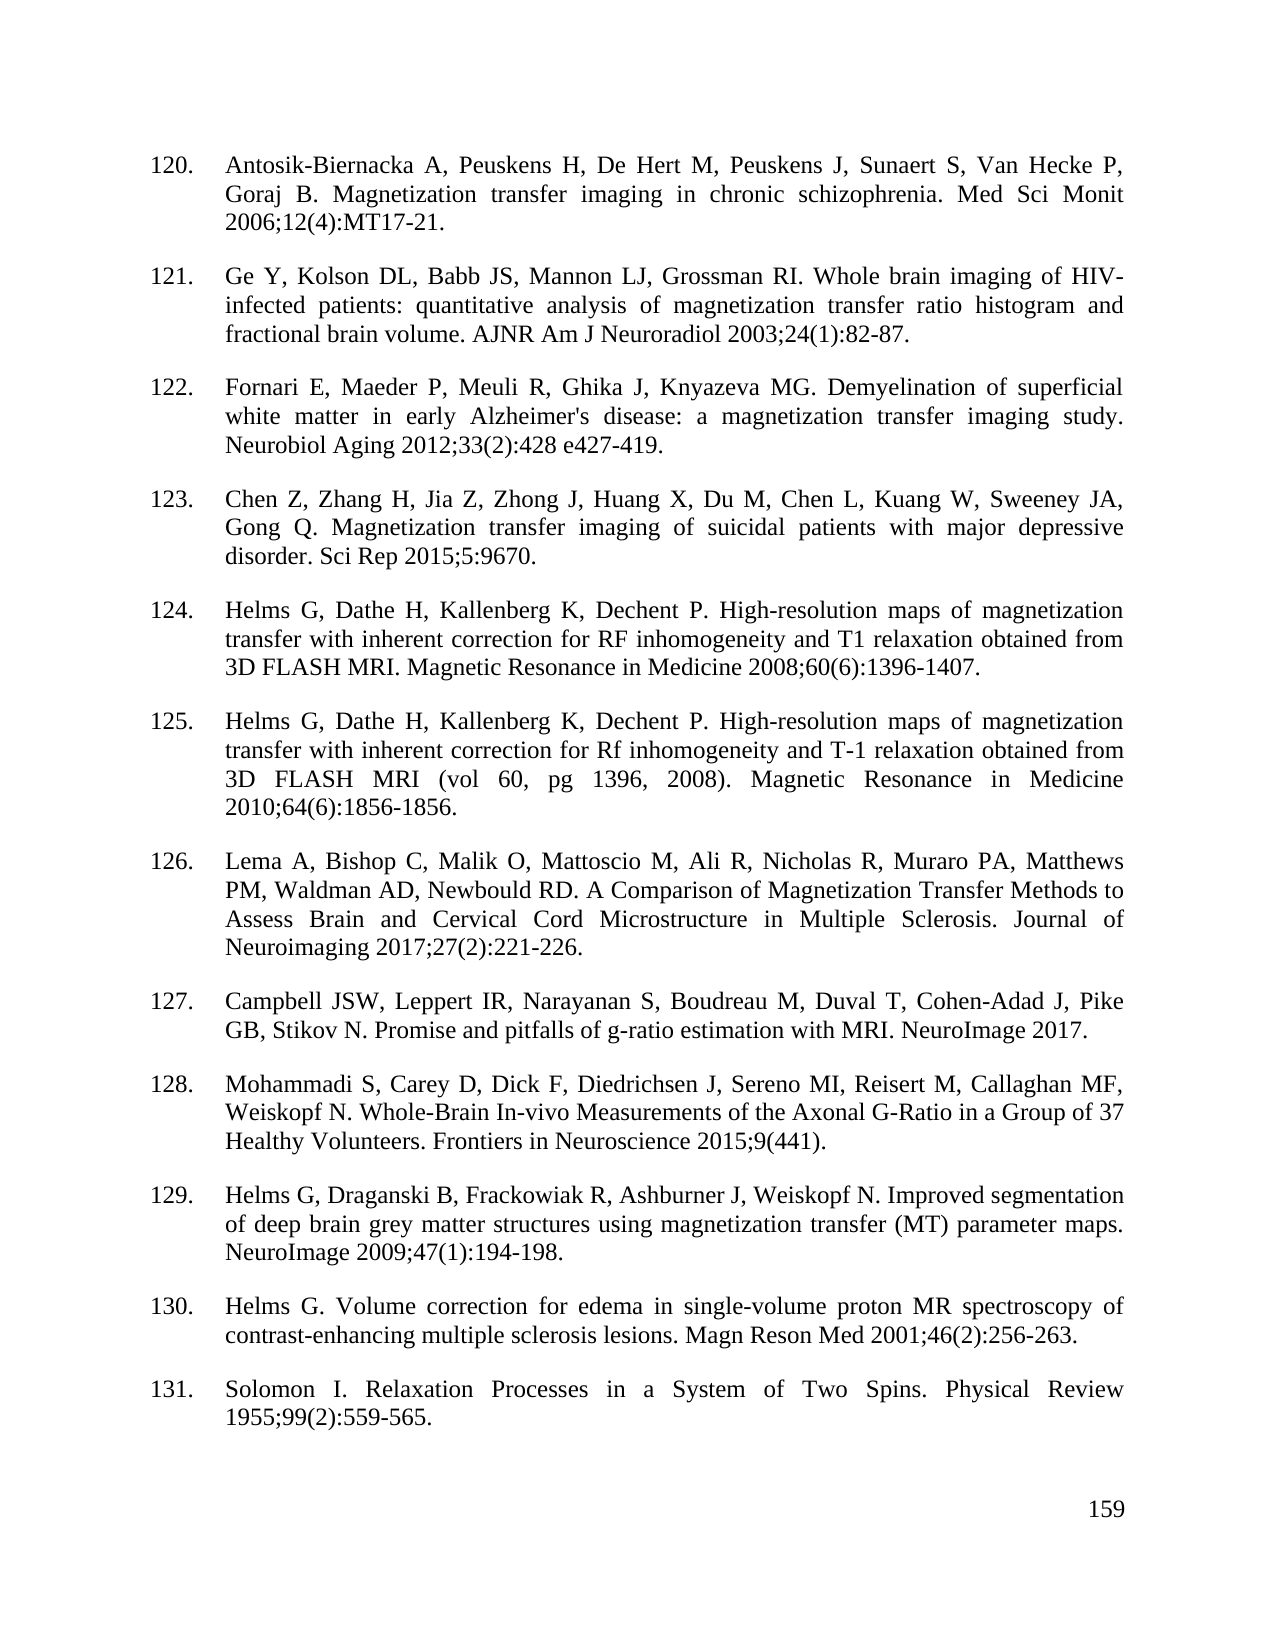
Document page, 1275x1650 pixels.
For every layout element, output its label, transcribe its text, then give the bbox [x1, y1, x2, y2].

text 125. Helms G, Dathe H, Kallenberg K, Dechent P. High-resolution maps of magnetization transfer with inherent correction for Rf inhomogeneity and T-1 relaxation obtained from 3D FLASH MRI (vol 60, pg 1396, 2008). Magnetic Resonance in Medicine 2010;64(6):1856-1856. [150, 706, 1125, 821]
text 121. Ge Y, Kolson DL, Babb JS, Mannon LJ, Grossman RI. Whole brain imaging of HIV-infected patients: quantitative analysis of magnetization transfer ratio histogram and fractional brain volume. AJNR Am J Neuroradiol 2003;24(1):82-87. [150, 261, 1125, 347]
text 131. Solomon I. Relaxation Processes in a System of Two Spins. Physical Review 1955;99(2):559-565. [150, 1374, 1125, 1431]
text 127. Campbell JSW, Leppert IR, Narayanan S, Boudreau M, Duval T, Cohen-Adad J, Pike GB, Stikov N. Promise and pitfalls of g-ratio estimation with MRI. NeuroImage 2017. [150, 986, 1125, 1044]
text 126. Lema A, Bishop C, Malik O, Mattoscio M, Ali R, Nicholas R, Muraro PA, Matthews PM, Waldman AD, Newbould RD. A Comparison of Magnetization Transfer Methods to Assess Brain and Cervical Cord Microstructure in Multiple Sclerosis. Journal of Neuroimaging 2017;27(2):221-226. [150, 846, 1125, 961]
text 129. Helms G, Draganski B, Frackowiak R, Ashburner J, Weiskopf N. Improved segmentation of deep brain grey matter structures using magnetization transfer (MT) parameter maps. NeuroImage 2009;47(1):194-198. [150, 1180, 1125, 1266]
text 122. Fornari E, Maeder P, Meuli R, Ghika J, Knyazeva MG. Demyelination of superficial white matter in early Alzheimer's disease: a magnetization transfer imaging study. Neurobiol Aging 2012;33(2):428 e427-419. [150, 372, 1125, 459]
text 120. Antosik-Biernacka A, Peuskens H, De Hert M, Peuskens J, Sunaert S, Van Hecke P, Goraj B. Magnetization transfer imaging in chronic schizophrenia. Med Sci Monit 2006;12(4):MT17-21. [150, 150, 1125, 236]
text 130. Helms G. Volume correction for edema in single-volume proton MR spectroscopy of contrast-enhancing multiple sclerosis lesions. Magn Reson Med 2001;46(2):256-263. [150, 1291, 1125, 1349]
text 128. Mohammadi S, Carey D, Dick F, Diedrichsen J, Sereno MI, Reisert M, Callaghan MF, Weiskopf N. Whole-Brain In-vivo Measurements of the Axonal G-Ratio in a Group of 37 Healthy Volunteers. Frontiers in Neuroscience 2015;9(441). [150, 1069, 1125, 1155]
text 123. Chen Z, Zhang H, Jia Z, Zhong J, Huang X, Du M, Chen L, Kuang W, Sweeney JA, Gong Q. Magnetization transfer imaging of suicidal patients with major depressive disorder. Sci Rep 2015;5:9670. [150, 484, 1125, 570]
text 124. Helms G, Dathe H, Kallenberg K, Dechent P. High-resolution maps of magnetization transfer with inherent correction for RF inhomogeneity and T1 relaxation obtained from 3D FLASH MRI. Magnetic Resonance in Medicine 2008;60(6):1396-1407. [150, 595, 1125, 681]
